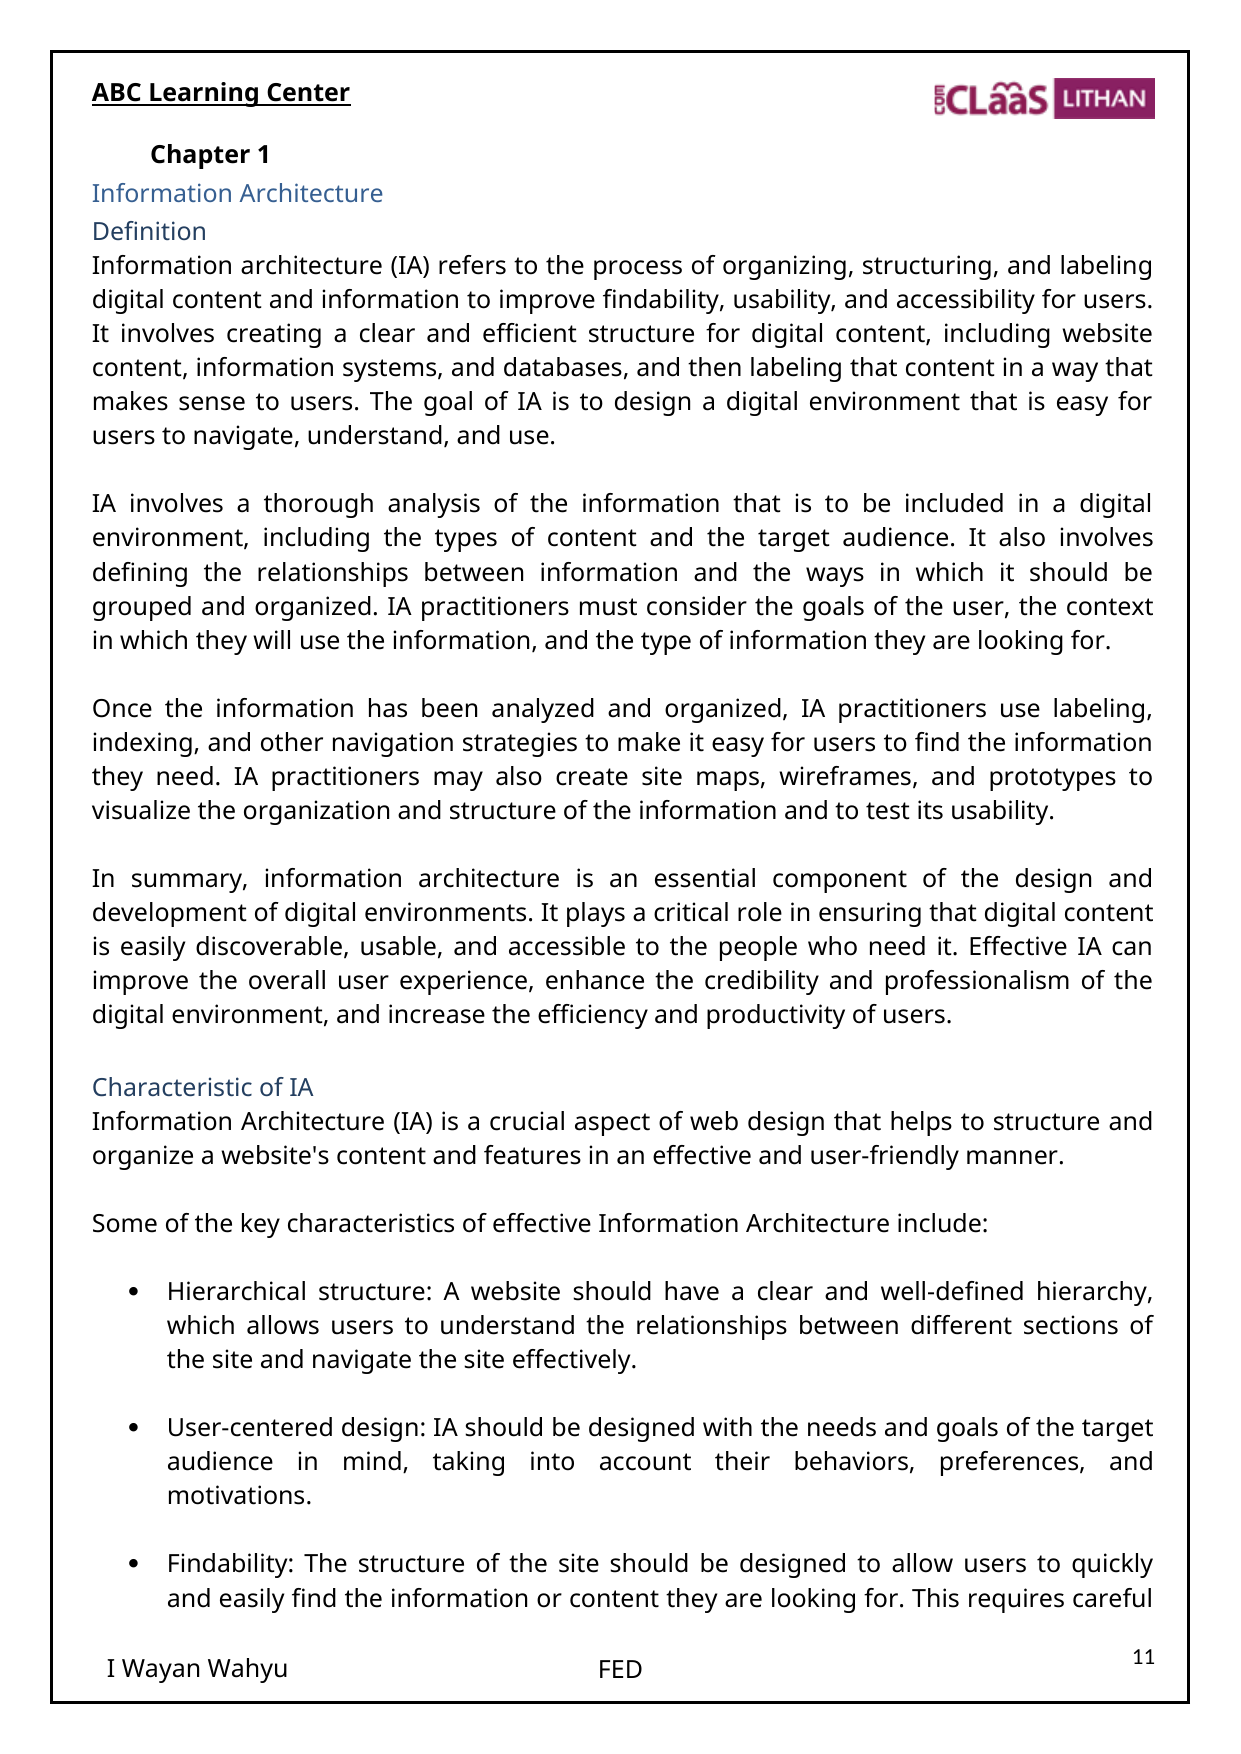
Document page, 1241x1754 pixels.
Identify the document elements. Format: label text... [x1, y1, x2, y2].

text Some of the key characteristics of effective Information Architecture include: [92, 1206, 1155, 1239]
picture [934, 78, 1155, 119]
subtitle Information Architecture [92, 175, 1155, 209]
text Information Architecture (IA) is a crucial aspect of web design that helps to structure and organize a website's content and features in an effective and user-friendly manner. [92, 1103, 1155, 1171]
text IA involves a thorough analysis of the information that is to be included in a digital environment, including the types of content and the target audience. It also involves defining the relationships between information and the ways in which it should be grouped and organized. IA practitioners must consider the goals of the user, the context in which they will use the information, and the type of information they are looking for. [92, 486, 1155, 656]
text In summary, information architecture is an essential component of the design and development of digital environments. It plays a critical role in ensuring that digital content is easily discoverable, usable, and accessible to the people who need it. Effective IA can improve the overall user experience, enhance the credibility and professionalism of the digital environment, and increase the efficiency and productivity of users. [92, 861, 1155, 1031]
list User-centered design: IA should be designed with the needs and goals of the target audience in mind, taking into account their behaviors, preferences, and motivations. [129, 1410, 1155, 1512]
subtitle Characteristic of IA [92, 1069, 1155, 1103]
list Hierarchical structure: A website should have a clear and well-defined hierarchy, which allows users to understand the relationships between different sections of the site and navigate the site effectively. [129, 1274, 1155, 1376]
text Information architecture (IA) refers to the process of organizing, structuring, and labeling digital content and information to improve findability, usability, and accessibility for users. It involves creating a clear and efficient structure for digital content, including website content, information systems, and databases, and then labeling that content in a way that makes sense to users. The goal of IA is to design a digital environment that is easy for users to navigate, understand, and use. [92, 248, 1155, 452]
text Once the information has been analyzed and organized, IA practitioners use labeling, indexing, and other navigation strategies to make it easy for users to find the information they need. IA practitioners may also create site maps, wireframes, and prototypes to visualize the organization and structure of the information and to test its usability. [92, 690, 1155, 827]
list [129, 1546, 1155, 1614]
subtitle Chapter 1 [150, 137, 1155, 171]
subtitle Definition [92, 213, 1155, 248]
